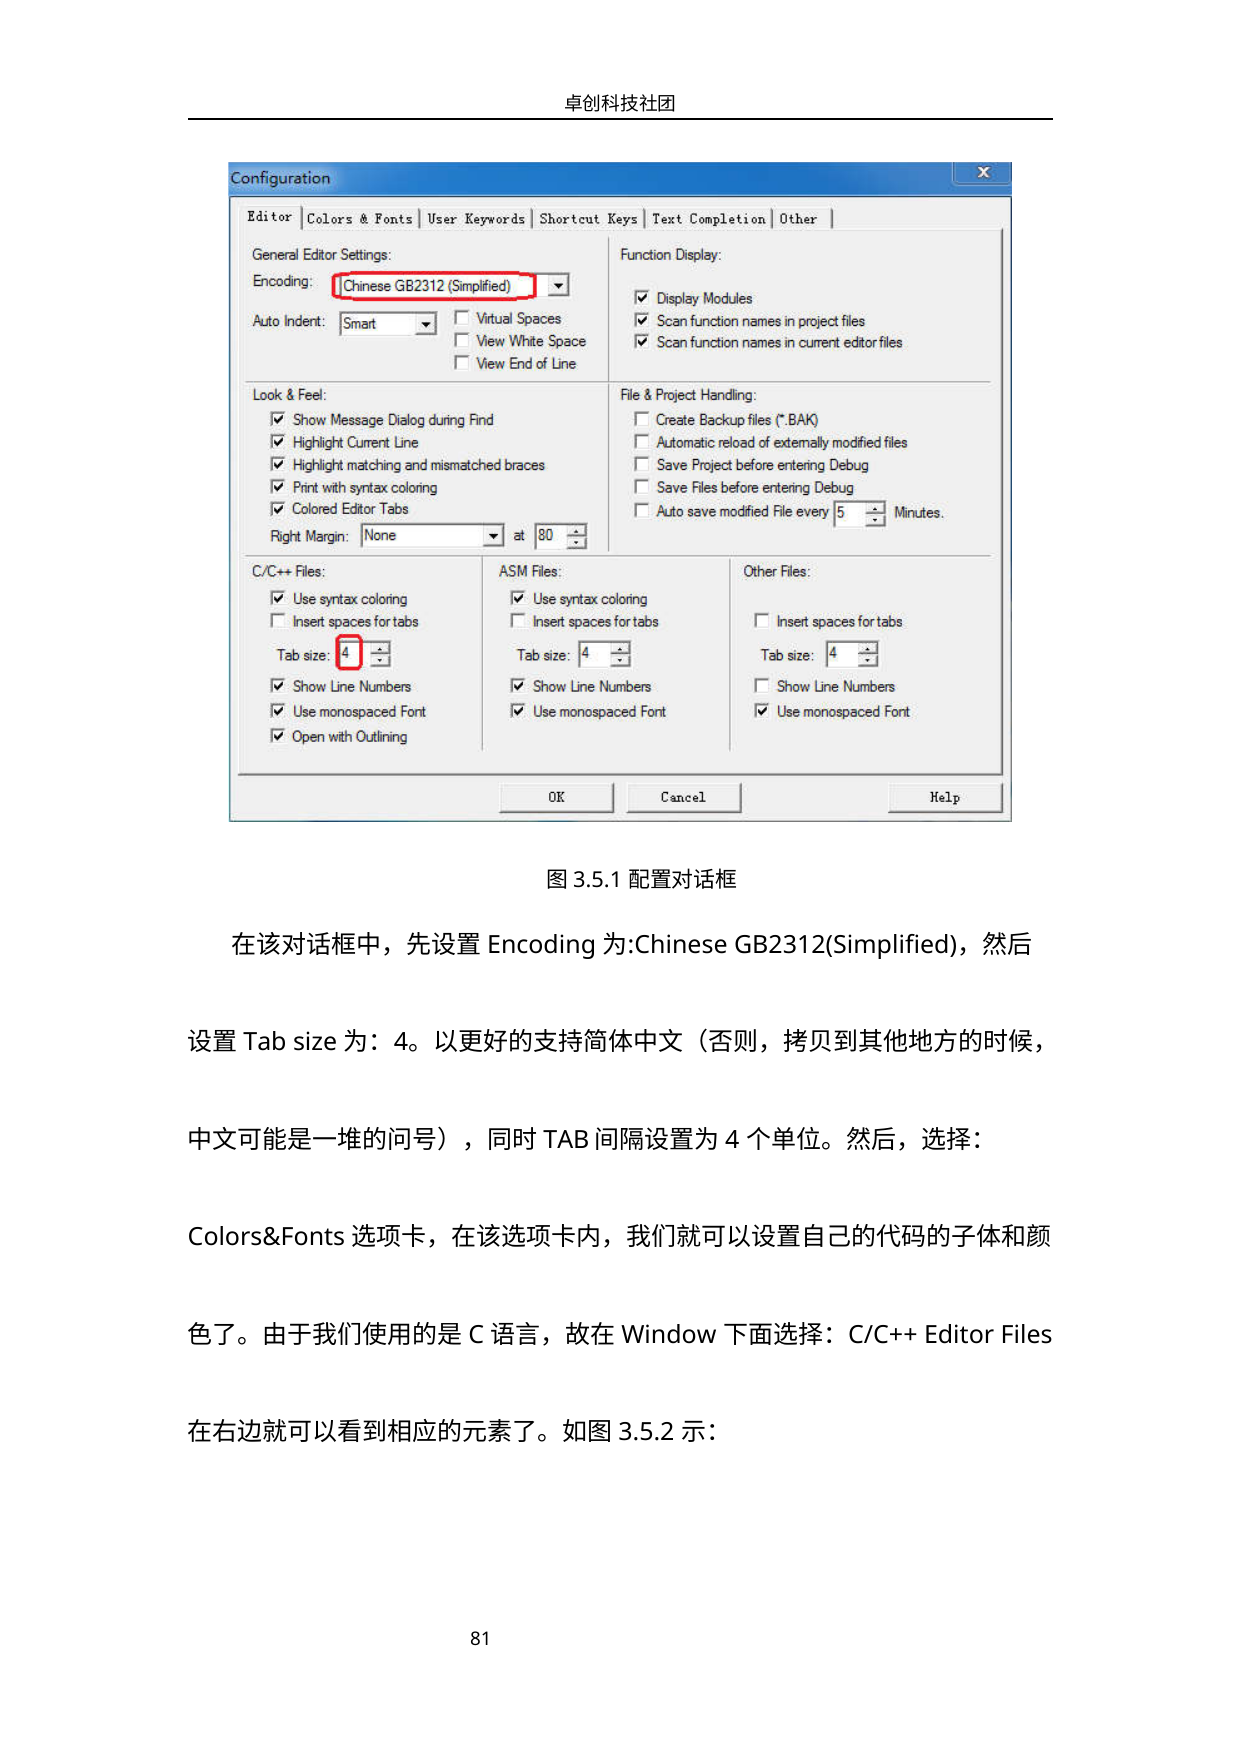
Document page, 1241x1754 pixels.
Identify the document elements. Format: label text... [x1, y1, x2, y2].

picture [228, 162, 1012, 822]
text 在该对话框中，先设置 Encoding 为:Chinese GB2312(Simplified)，然后设置 Tab size 为：4。以更好的支持简体中文（否则，拷贝到其他地方的时候，中文可能是一堆的问号），同时 TAB间隔设置为 4 个单位。然后，选择：Colors&Fonts 选项卡，在该选项卡内，我们就可以设置自己的代码的子体和颜色了。由于我们使用的是 C 语言，故在 Window 下面选择：C/C++ Editor Files在右边就可以看到相应的元素了。如图 3.5.2 示： [187, 910, 1053, 1462]
text 图3.5.1 配置对话框 [187, 861, 1053, 894]
